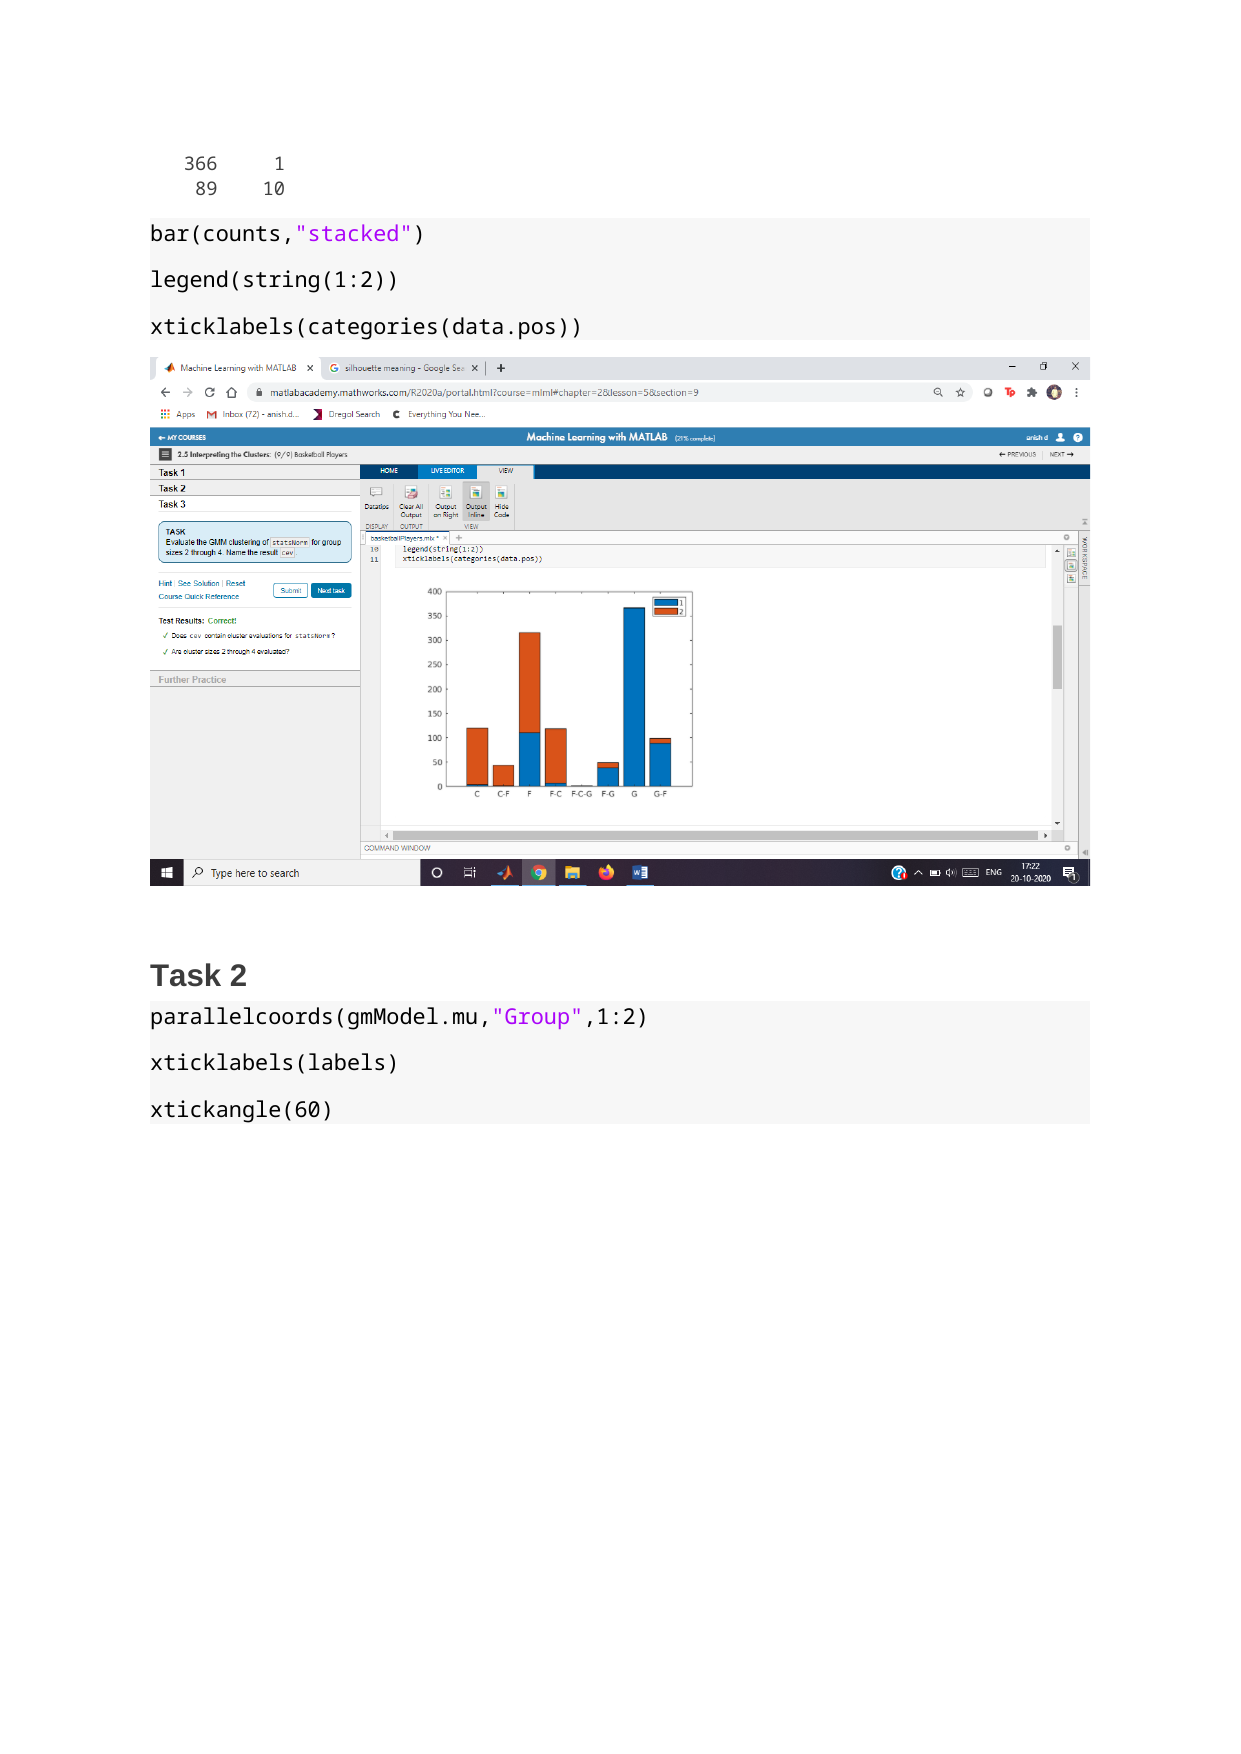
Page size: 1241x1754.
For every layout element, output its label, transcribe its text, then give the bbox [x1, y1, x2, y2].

text xticklabels(labels) [150, 1047, 1090, 1077]
text parallelcoords(gmModel.mu,"Group",1:2) [150, 1001, 1090, 1031]
text xtickangle(60) [150, 1094, 1090, 1124]
text bar(counts,"stacked") [150, 218, 1090, 247]
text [150, 150, 1090, 201]
subtitle Task 2 [150, 957, 1074, 993]
picture [150, 357, 1091, 886]
text legend(string(1:2)) [150, 264, 1090, 294]
text xticklabels(categories(data.pos)) [150, 311, 1090, 340]
